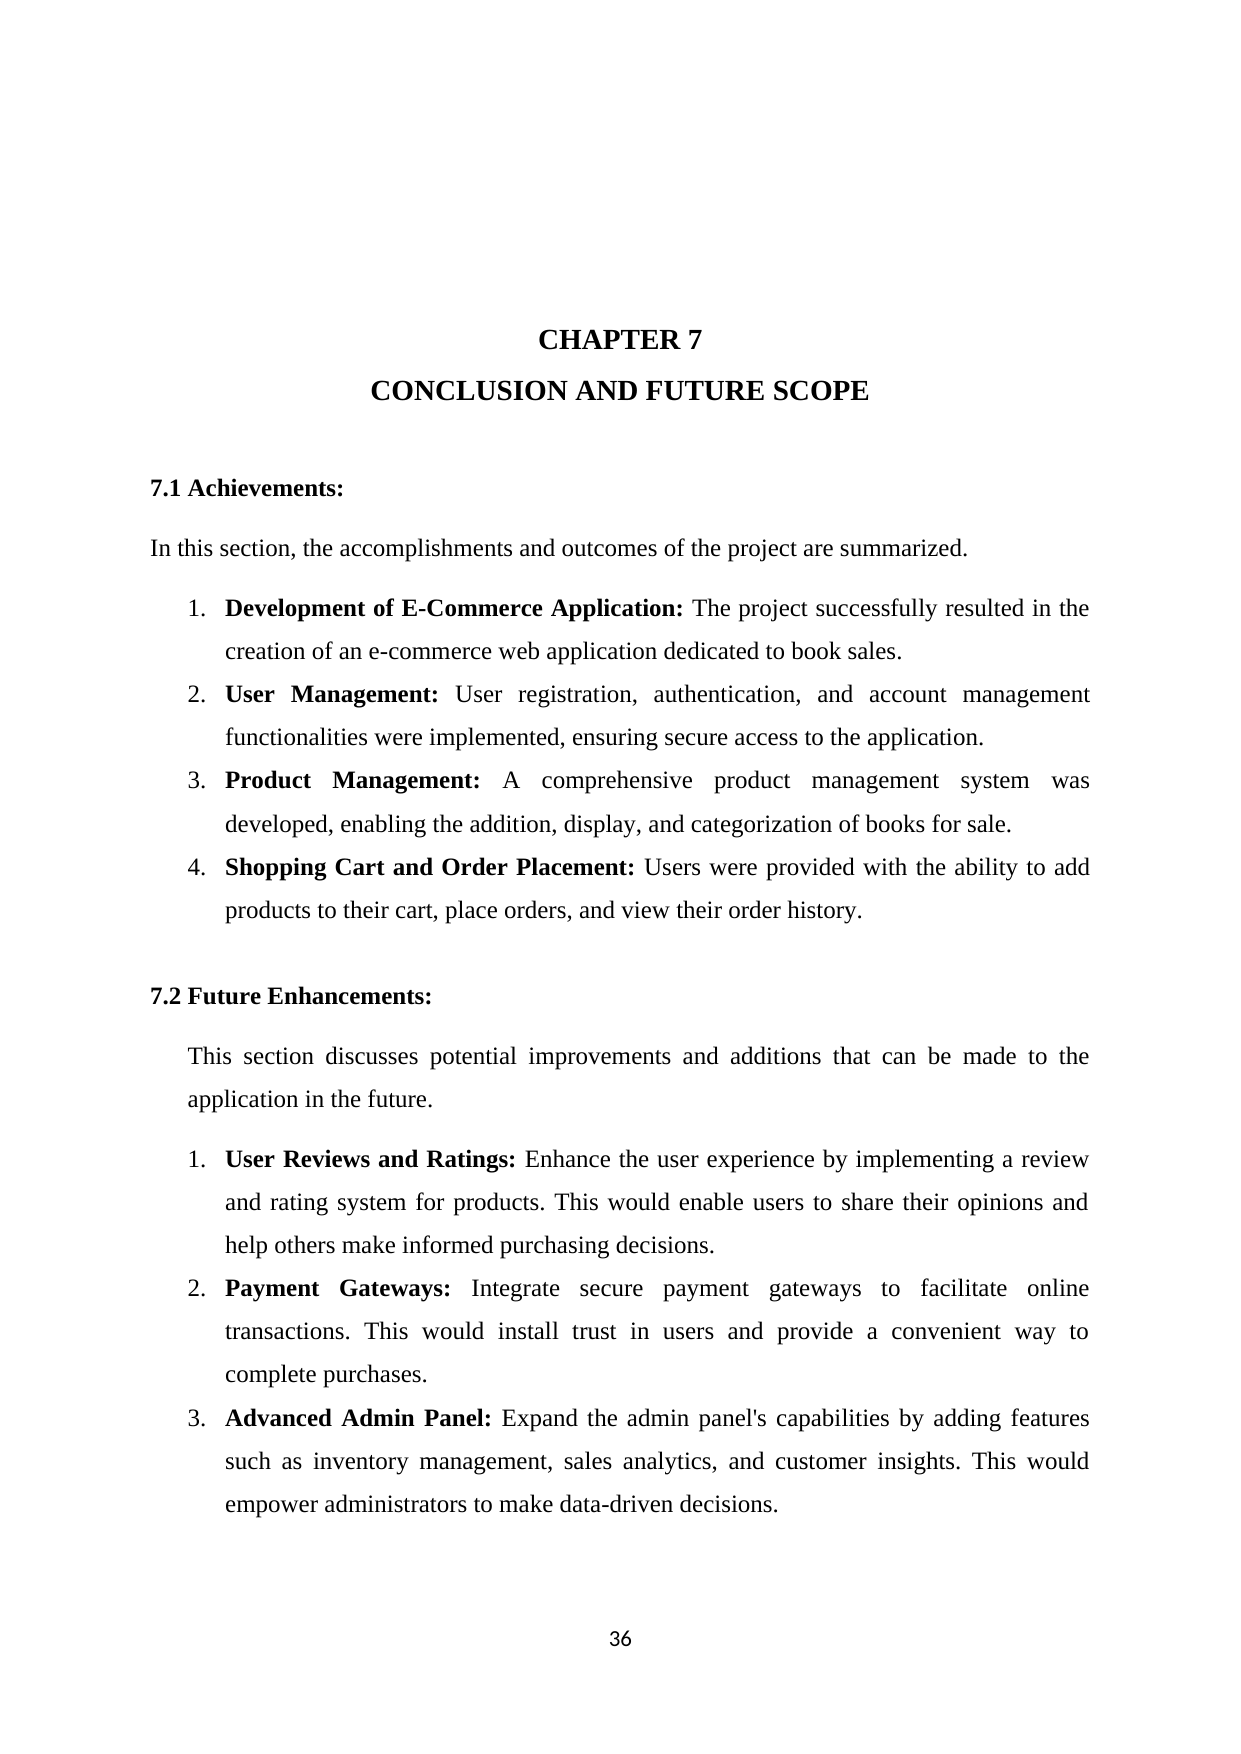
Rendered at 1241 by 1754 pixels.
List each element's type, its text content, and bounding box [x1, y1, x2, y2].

text 7.1 Achievements: [150, 473, 1090, 502]
text CONCLUSION AND FUTURE SCOPE [150, 373, 1090, 406]
list Product Management: A comprehensive product management system was developed, enabling the addition, display, and categorization of books for sale. [187, 766, 1090, 837]
text CHAPTER 7 [150, 322, 1090, 356]
list Development of E-Commerce Application: The project successfully resulted in the creation of an e-commerce web application dedicated to book sales. [187, 593, 1090, 665]
list User Reviews and Ratings: Enhance the user experience by implementing a review and rating system for products. This would enable users to share their opinions and help others make informed purchasing decisions. [187, 1144, 1090, 1259]
list Future Enhancements: [150, 981, 1090, 1010]
list User Management: User registration, authentication, and account management functionalities were implemented, ensuring secure access to the application. [187, 679, 1090, 751]
list Payment Gateways: Integrate secure payment gateways to facilitate online transactions. This would install trust in users and provide a convenient way to complete purchases. [187, 1273, 1090, 1388]
text This section discusses potential improvements and additions that can be made to the application in the future. [187, 1041, 1090, 1113]
list Shopping Cart and Order Placement: Users were provided with the ability to add products to their cart, place orders, and view their order history. [187, 852, 1090, 924]
text In this section, the accomplishments and outcomes of the project are summarized. [150, 533, 1090, 562]
list Advanced Admin Panel: Expand the admin panel's capabilities by adding features such as inventory management, sales analytics, and customer insights. This would empower administrators to make data-driven decisions. [187, 1403, 1090, 1518]
